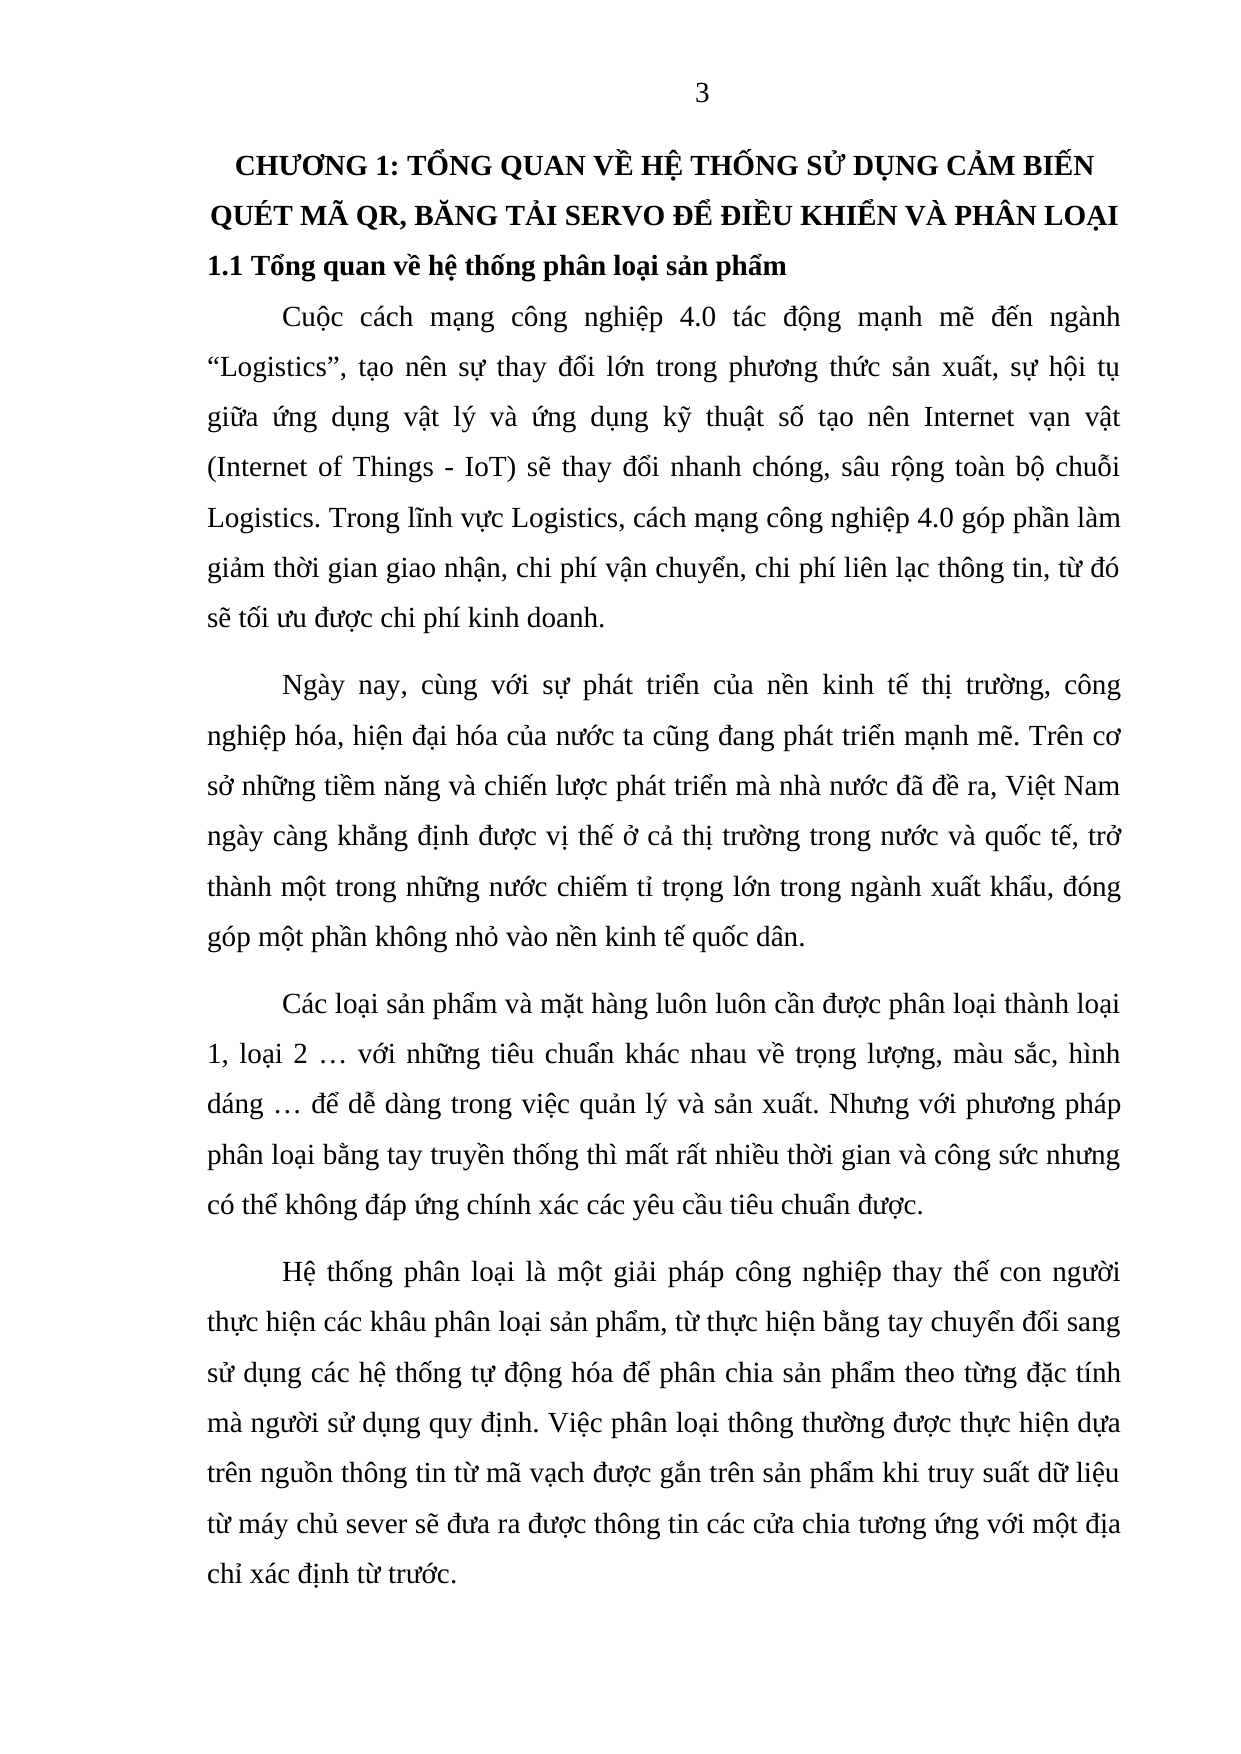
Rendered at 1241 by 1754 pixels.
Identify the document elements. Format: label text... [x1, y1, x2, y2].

subtitle Tổng quan về hệ thống phân loại sản phẩm [207, 248, 1122, 282]
text Ngày nay, cùng với sự phát triển của nền kinh tế thị trường, công nghiệp hóa, hiện đại hóa của nước ta cũng đang phát triển mạnh mẽ. Trên cơ sở những tiềm năng và chiến lược phát triển mà nhà nước đã đề ra, Việt Nam ngày càng khẳng định được vị thế ở cả thị trường trong nước và quốc tế, trở thành một trong những nước chiếm tỉ trọng lớn trong ngành xuất khẩu, đóng góp một phần không nhỏ vào nền kinh tế quốc dân. [207, 667, 1122, 953]
text Hệ thống phân loại là một giải pháp công nghiệp thay thế con người thực hiện các khâu phân loại sản phẩm, từ thực hiện bằng tay chuyển đổi sang sử dụng các hệ thống tự động hóa để phân chia sản phẩm theo từng đặc tính mà người sử dụng quy định. Việc phân loại thông thường được thực hiện dựa trên nguồn thông tin từ mã vạch được gắn trên sản phẩm khi truy suất dữ liệu từ máy chủ sever sẽ đưa ra được thông tin các cửa chia tương ứng với một địa chỉ xác định từ trước. [207, 1254, 1122, 1590]
subtitle TỔNG QUAN VỀ HỆ THỐNG SỬ DỤNG CẢM BIẾN QUÉT MÃ QR, BĂNG TẢI SERVO ĐỂ ĐIỀU KHIỂN VÀ PHÂN LOẠI [207, 148, 1122, 232]
text Các loại sản phẩm và mặt hàng luôn luôn cần được phân loại thành loại 1, loại 2 … với những tiêu chuẩn khác nhau về trọng lượng, màu sắc, hình dáng … để dễ dàng trong việc quản lý và sản xuất. Nhưng với phương pháp phân loại bằng tay truyền thống thì mất rất nhiều thời gian và công sức nhưng có thể không đáp ứng chính xác các yêu cầu tiêu chuẩn được. [207, 986, 1122, 1221]
text Cuộc cách mạng công nghiệp 4.0 tác động mạnh mẽ đến ngành “Logistics”, tạo nên sự thay đổi lớn trong phương thức sản xuất, sự hội tụ giữa ứng dụng vật lý và ứng dụng kỹ thuật số tạo nên Internet vạn vật (Internet of Things - IoT) sẽ thay đổi nhanh chóng, sâu rộng toàn bộ chuỗi Logistics. Trong lĩnh vực Logistics, cách mạng công nghiệp 4.0 góp phần làm giảm thời gian giao nhận, chi phí vận chuyển, chi phí liên lạc thông tin, từ đó sẽ tối ưu được chi phí kinh doanh. [207, 299, 1122, 634]
